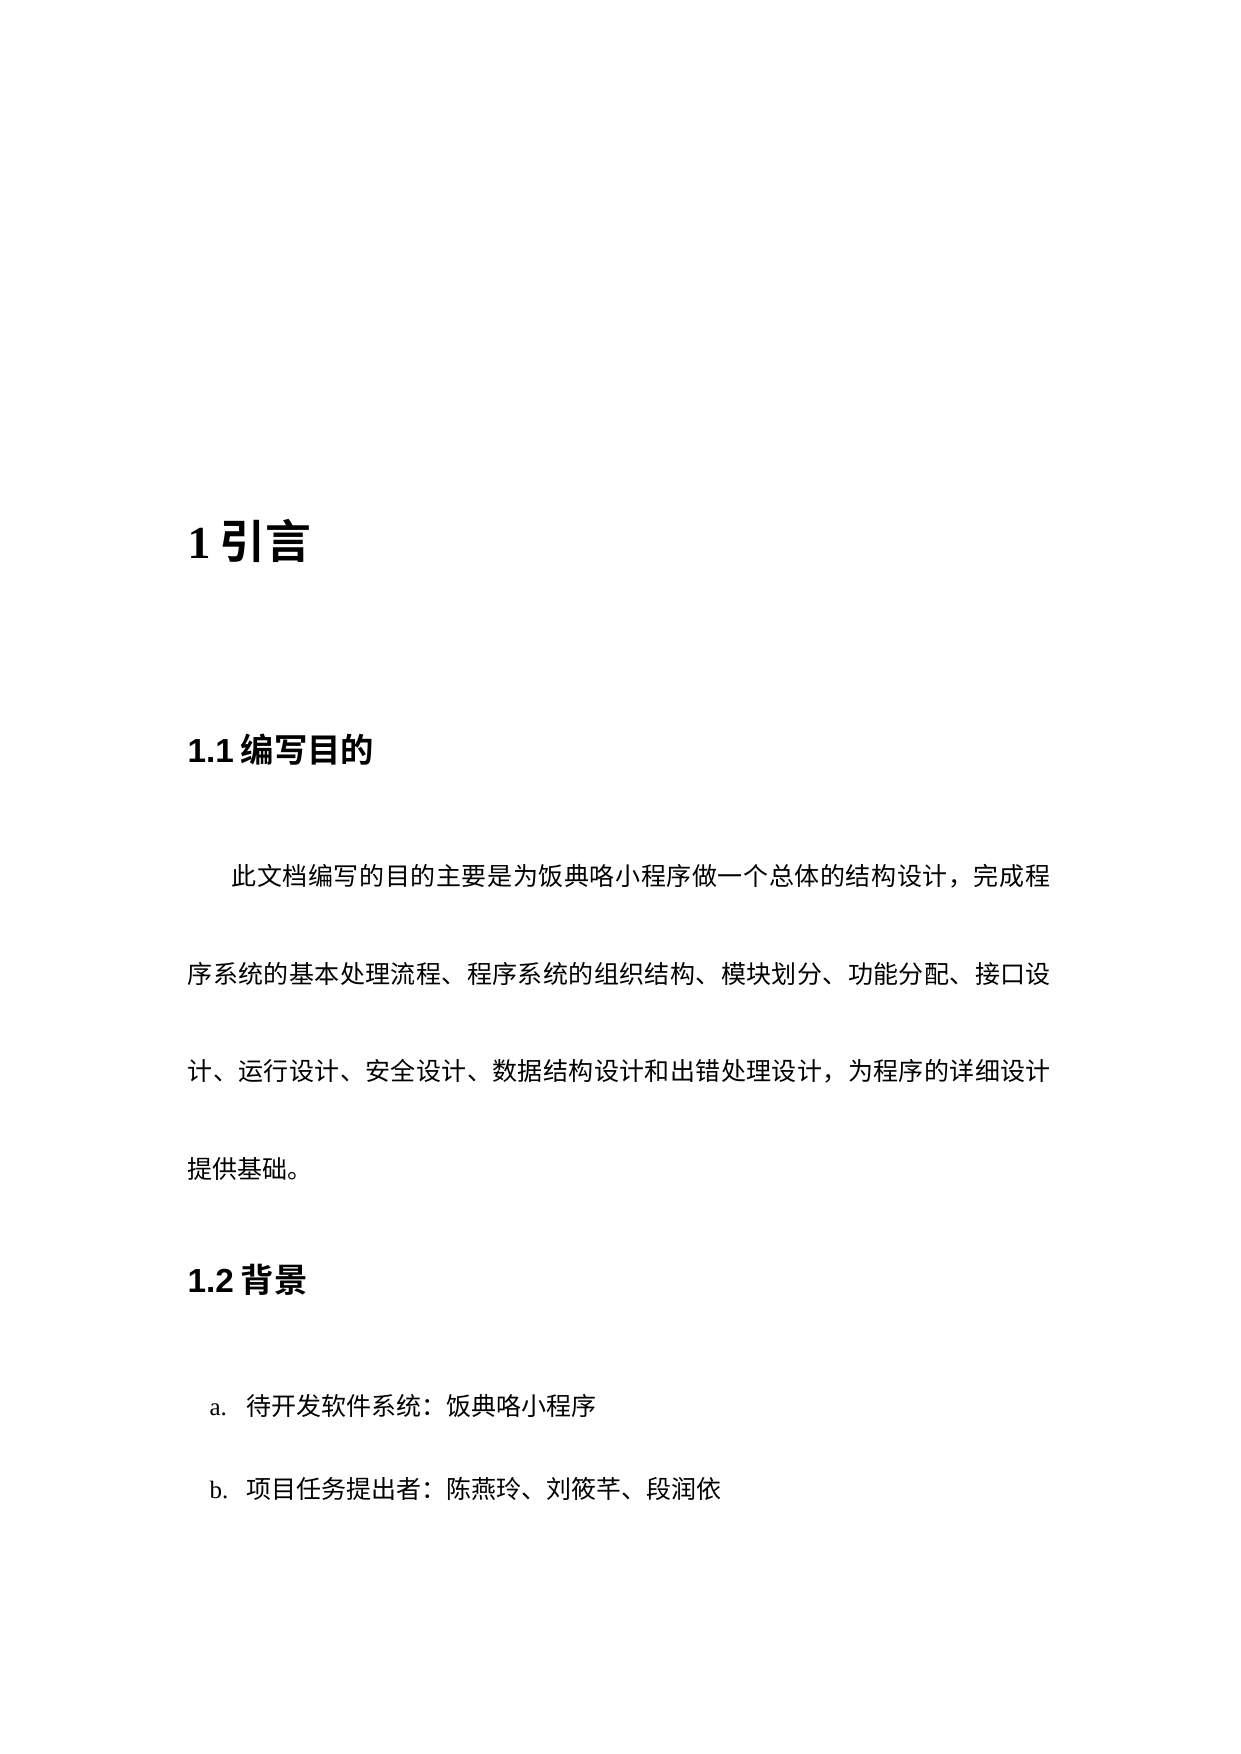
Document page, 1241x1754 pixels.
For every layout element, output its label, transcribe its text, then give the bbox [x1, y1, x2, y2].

text 1引言 [187, 490, 1053, 587]
text 此文档编写的目的主要是为饭典咯小程序做一个总体的结构设计，完成程序系统的基本处理流程、程序系统的组织结构、模块划分、功能分配、接口设计、运行设计、安全设计、数据结构设计和出错处理设计，为程序的详细设计提供基础。 [187, 842, 1053, 1200]
text 1.2背景 [187, 1245, 1053, 1310]
list 项目任务提出者：陈燕玲、刘筱芊、段润依 [209, 1456, 1053, 1521]
text 1.1编写目的 [187, 715, 1053, 780]
list 待开发软件系统：饭典咯小程序 [209, 1372, 1053, 1437]
